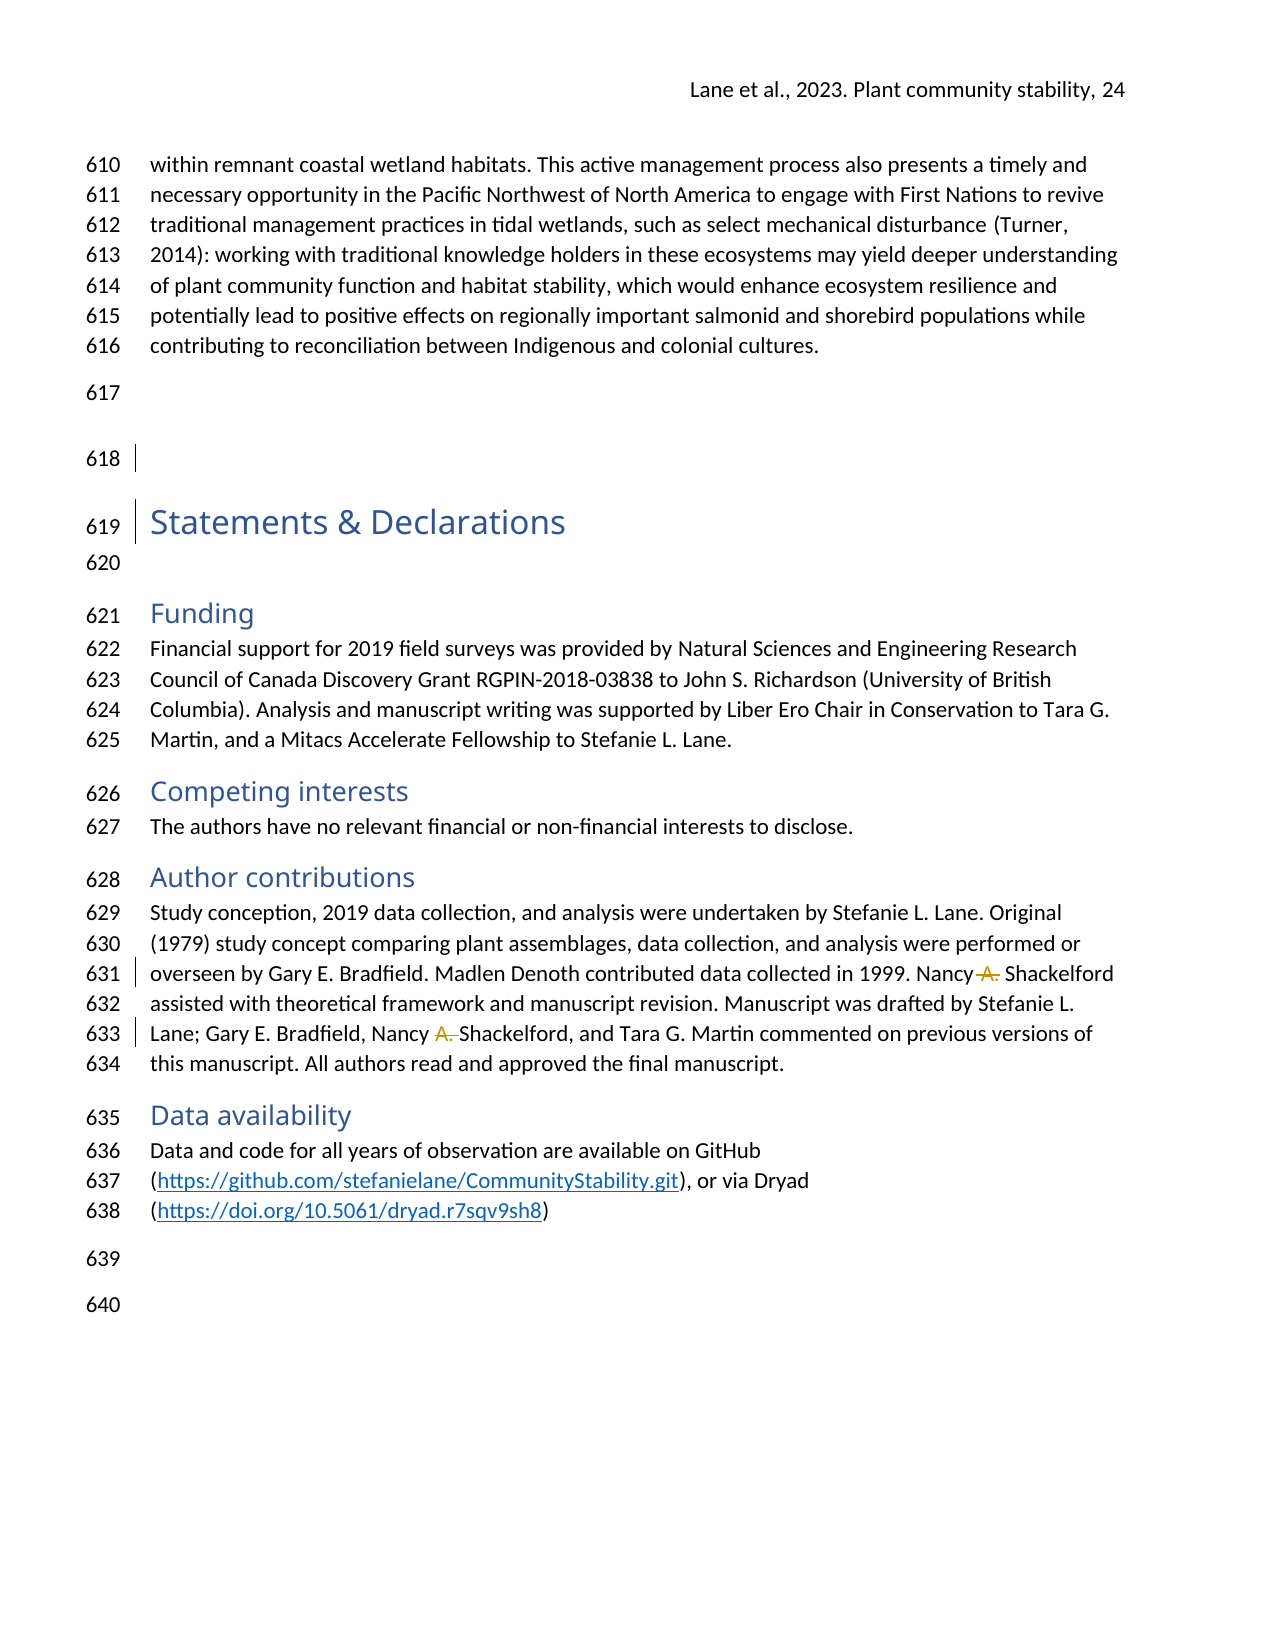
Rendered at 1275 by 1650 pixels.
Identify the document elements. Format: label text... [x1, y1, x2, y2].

subtitle Funding [150, 595, 1125, 632]
text Financial support for 2019 field surveys was provided by Natural Sciences and Engineering Research Council of Canada Discovery Grant RGPIN-2018-03838 to John S. Richardson (University of British Columbia). Analysis and manuscript writing was supported by Liber Ero Chair in Conservation to Tara G. Martin, and a Mitacs Accelerate Fellowship to Stefanie L. Lane. [150, 634, 1125, 753]
text Study conception, 2019 data collection, and analysis were undertaken by Stefanie L. Lane. Original (1979) study concept comparing plant assemblages, data collection, and analysis were performed or overseen by Gary E. Bradfield. Madlen Denoth contributed data collected in 1999. Nancy Shackelford assisted with theoretical framework and manuscript revision. Manuscript was drafted by Stefanie L. Lane; Gary E. Bradfield, Nancy Shackelford, and Tara G. Martin commented on previous versions of this manuscript. All authors read and approved the final manuscript. [150, 898, 1125, 1078]
subtitle Competing interests [150, 772, 1125, 809]
text The authors have no relevant financial or non-financial interests to disclose. [150, 812, 1125, 840]
text Data and code for all years of observation are available on GitHub (https://github.com/stefanielane/CommunityStability.git), or via Dryad (https://doi.org/10.5061/dryad.r7sqv9sh8) [150, 1136, 1125, 1225]
subtitle Data availability [150, 1096, 1125, 1133]
subtitle Statements & Declarations [150, 499, 1125, 544]
subtitle Author contributions [150, 859, 1125, 896]
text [150, 150, 1125, 359]
